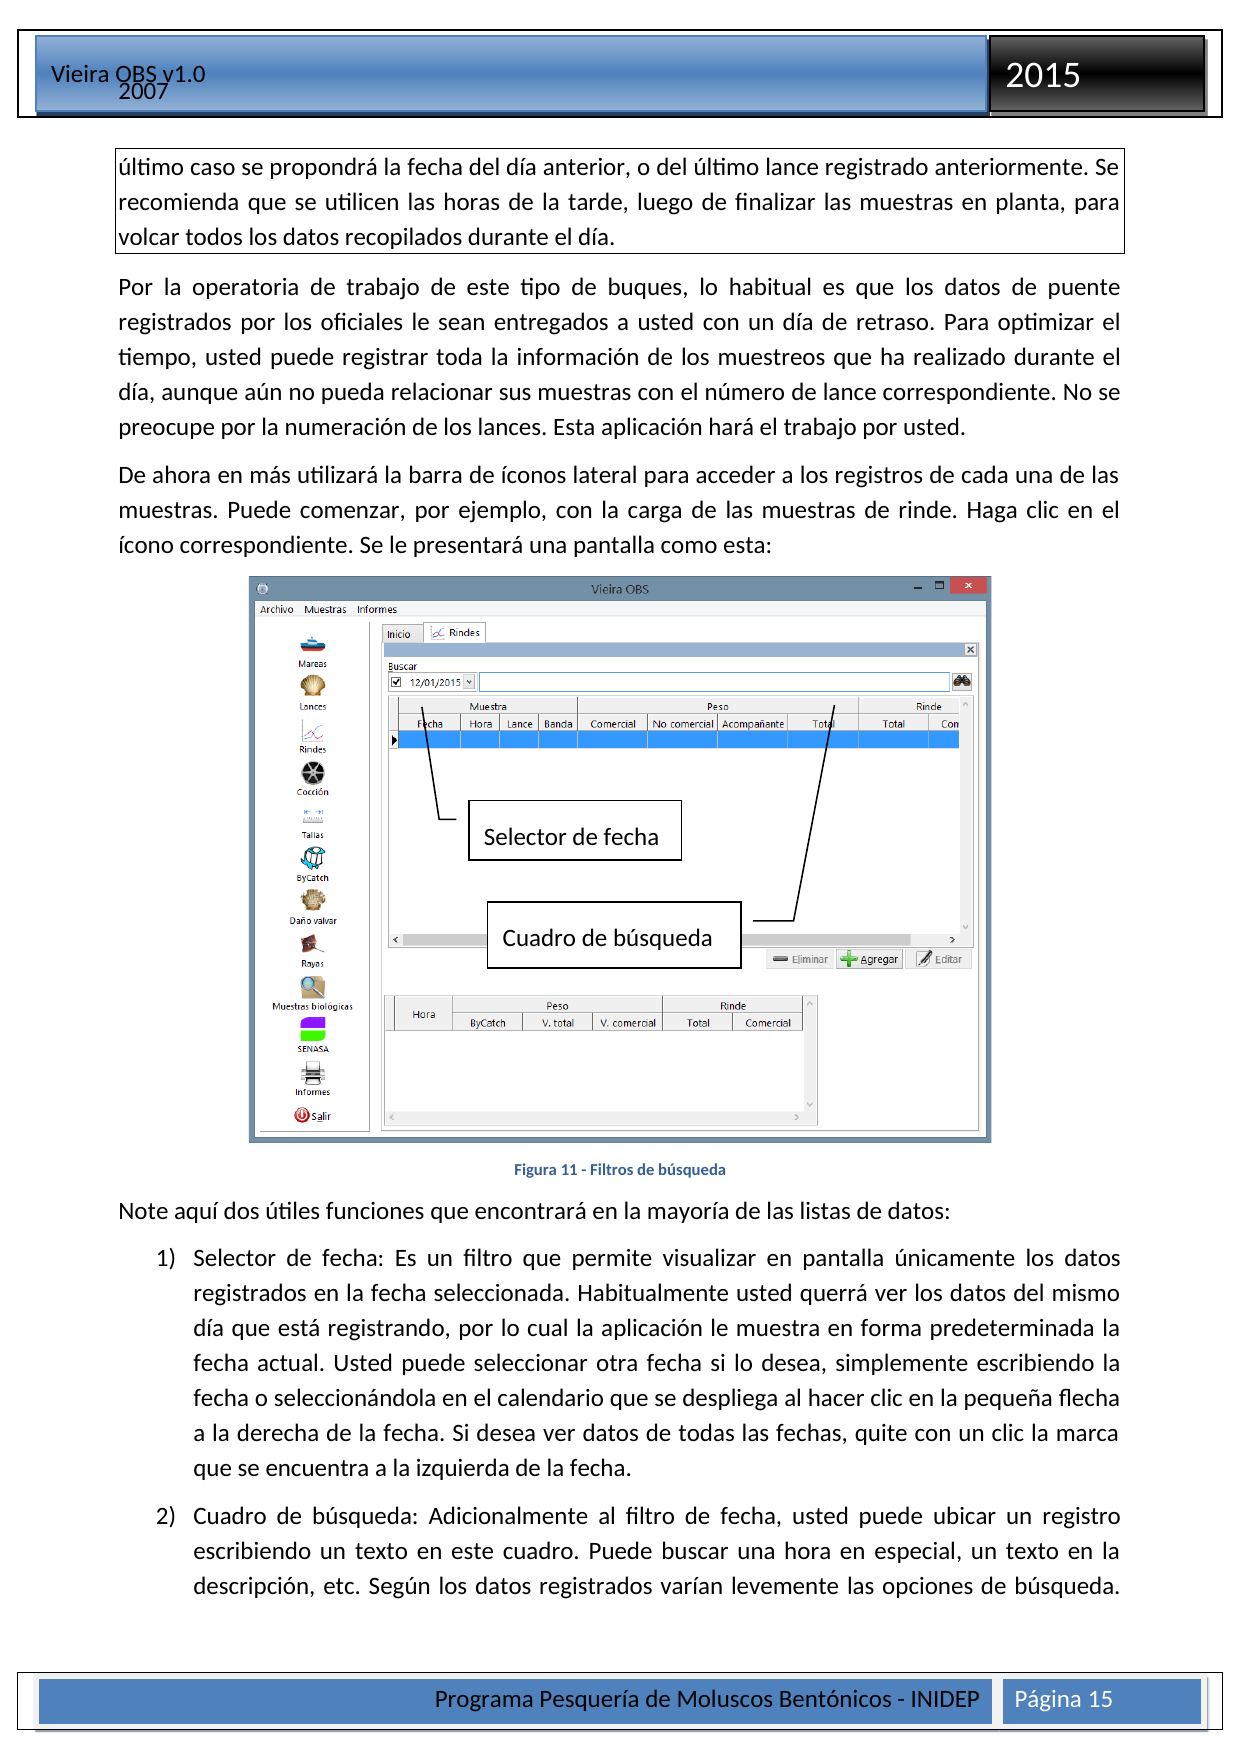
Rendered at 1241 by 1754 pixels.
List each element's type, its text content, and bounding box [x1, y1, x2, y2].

text Figura - Filtros de búsqueda [118, 1159, 1122, 1179]
text De ahora en más utilizará la barra de íconos lateral para acceder a los registros de cada una de las muestras. Puede comenzar, por ejemplo, con la carga de las muestras de rinde. Haga clic en el ícono correspondiente. Se le presentará una pantalla como esta: [118, 459, 1122, 559]
picture [248, 576, 992, 1143]
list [156, 1500, 1122, 1601]
list Selector de fecha: Es un filtro que permite visualizar en pantalla únicamente los datos registrados en la fecha seleccionada. Habitualmente usted querrá ver los datos del mismo día que está registrando, por lo cual la aplicación le muestra en forma predeterminada la fecha actual. Usted puede seleccionar otra fecha si lo desea, simplemente escribiendo la fecha o seleccionándola en el calendario que se despliega al hacer clic en la pequeña flecha a la derecha de la fecha. Si desea ver datos de todas las fechas, quite con un clic la marca que se encuentra a la izquierda de la fecha. [156, 1242, 1122, 1483]
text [116, 149, 1124, 253]
text Note aquí dos útiles funciones que encontrará en la mayoría de las listas de datos: [118, 1195, 1122, 1226]
text Por la operatoria de trabajo de este tipo de buques, lo habitual es que los datos de puente registrados por los oficiales le sean entregados a usted con un día de retraso. Para optimizar el tiempo, usted puede registrar toda la información de los muestreos que ha realizado durante el día, aunque aún no pueda relacionar sus muestras con el número de lance correspondiente. No se preocupe por la numeración de los lances. Esta aplicación hará el trabajo por usted. [118, 271, 1122, 442]
